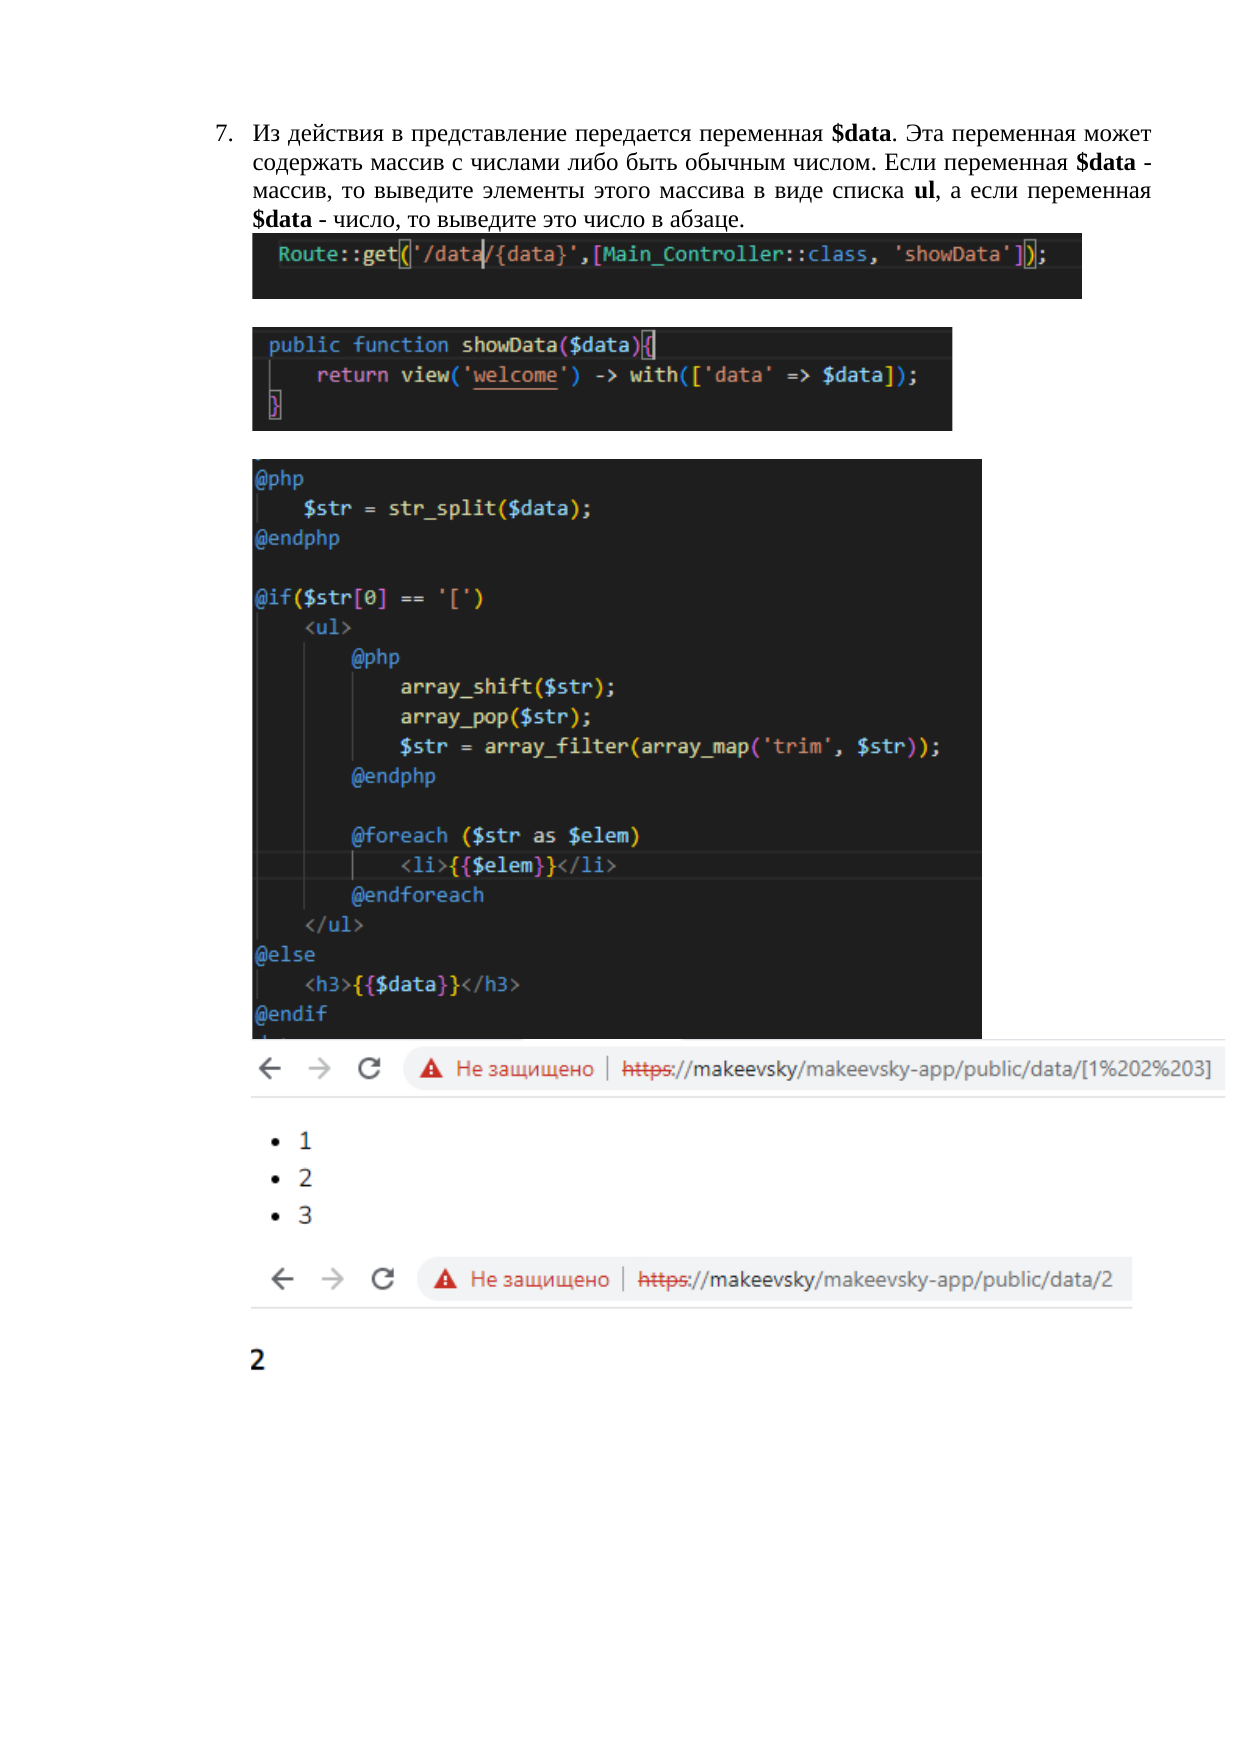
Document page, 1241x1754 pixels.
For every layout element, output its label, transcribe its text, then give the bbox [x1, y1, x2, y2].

picture [252, 233, 1082, 299]
picture [252, 327, 953, 431]
list Из действия в представление передается переменная $data. Эта переменная может содержать массив с числами либо быть обычным числом. Если переменная $data - массив, то выведите элементы этого массива в виде списка ul, а если переменная $data - число, то выведите это число в абзаце. [215, 118, 1152, 233]
picture [251, 459, 1226, 1414]
